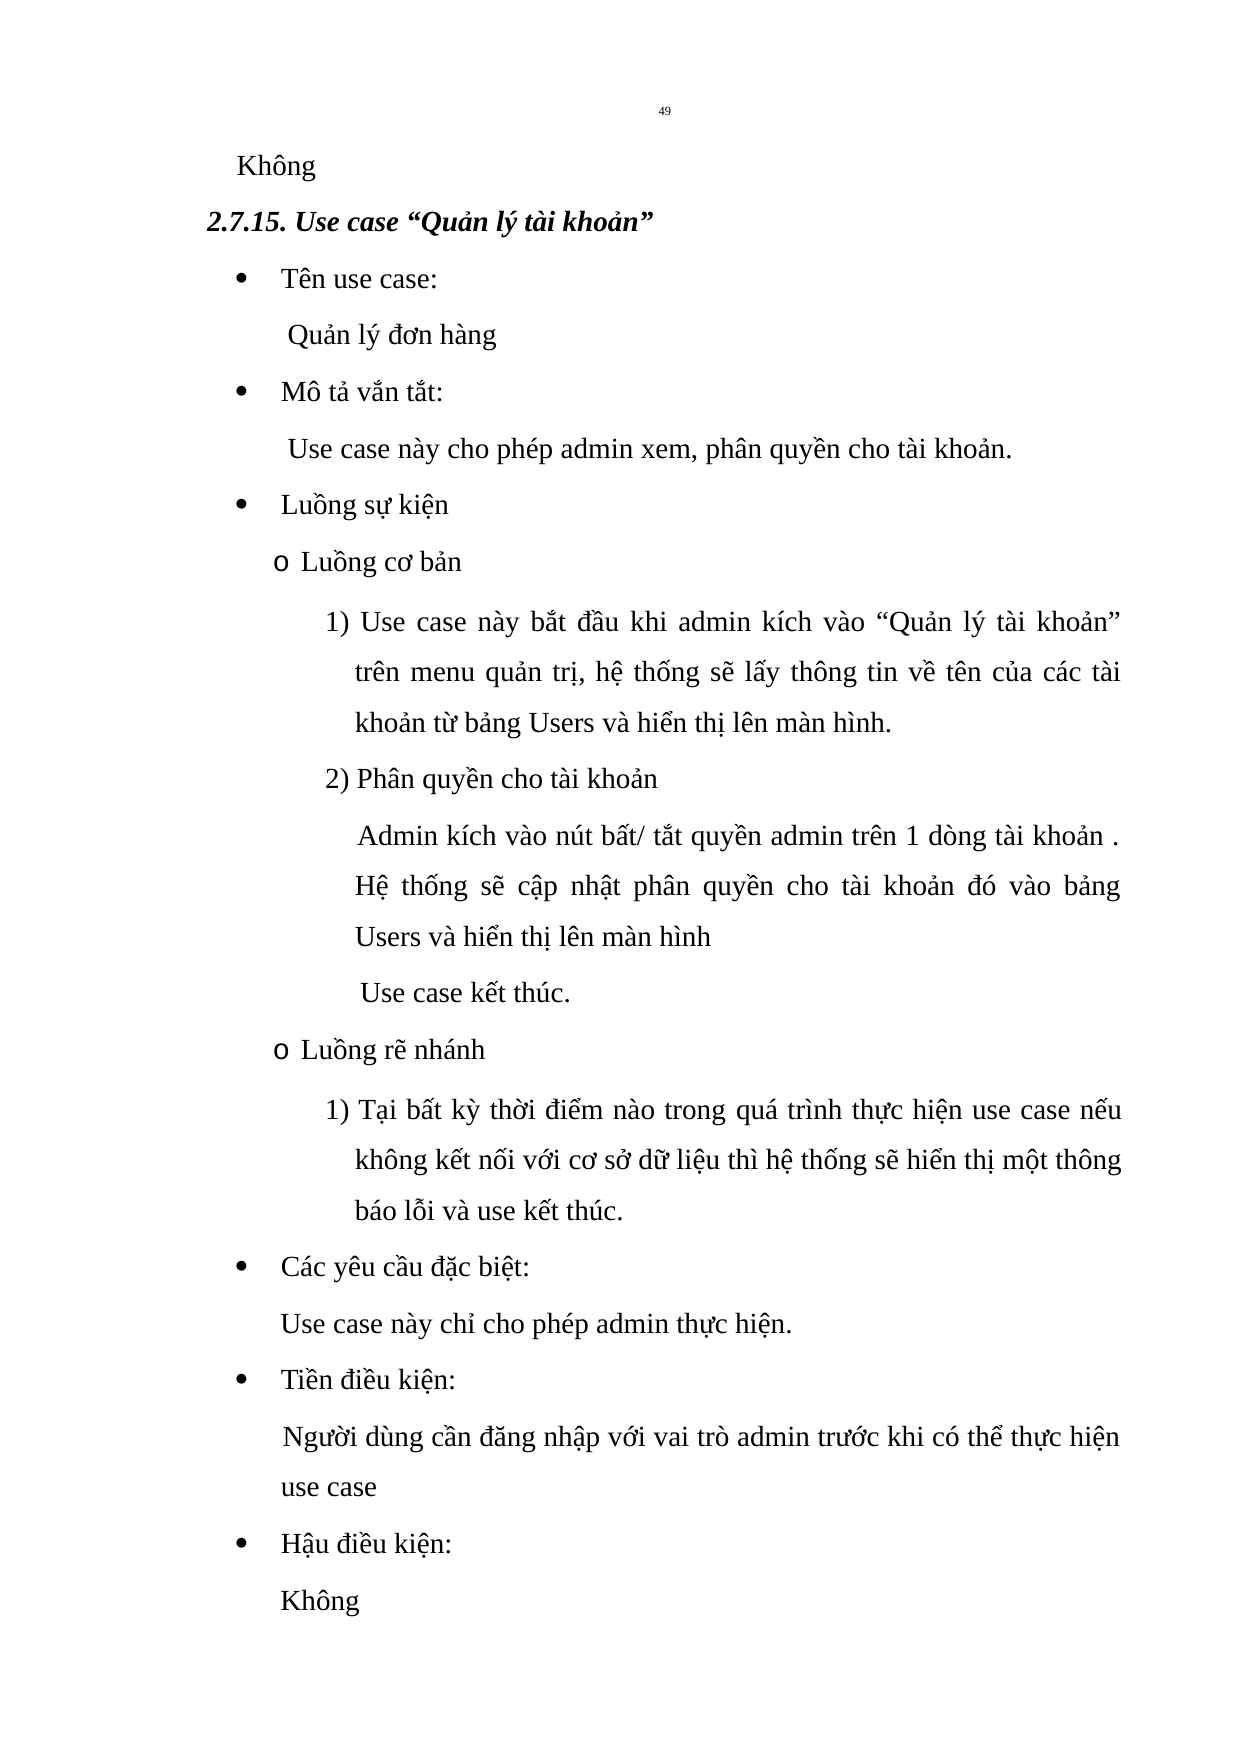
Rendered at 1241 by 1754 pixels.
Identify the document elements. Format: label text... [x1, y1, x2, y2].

text Không [236, 1583, 1122, 1616]
list Tiền điều kiện: [236, 1362, 1122, 1396]
list Luồng cơ bản [272, 544, 1122, 580]
text Use case kết thúc. [272, 975, 1122, 1009]
text Quản lý đơn hàng [236, 317, 1122, 351]
text 1) Tại bất kỳ thời điểm nào trong quá trình thực hiện use case nếu không kết nối với cơ sở dữ liệu thì hệ thống sẽ hiển thị một thông báo lỗi và use kết thúc. [325, 1092, 1122, 1226]
list Luồng sự kiện [236, 487, 1122, 521]
list Mô tả vắn tắt: [236, 374, 1122, 408]
text Use case này chỉ cho phép admin thực hiện. [236, 1306, 1122, 1339]
text Không [236, 148, 1122, 181]
text Admin kích vào nút bất/ tắt quyền admin trên 1 dòng tài khoản . Hệ thống sẽ cập nhật phân quyền cho tài khoản đó vào bảng Users và hiển thị lên màn hình [325, 818, 1122, 952]
text Người dùng cần đăng nhập với vai trò admin trước khi có thể thực hiện use case [236, 1419, 1122, 1503]
subtitle 2.7.15. Use case “Quản lý tài khoản” [207, 204, 1122, 238]
list Tên use case: [236, 261, 1122, 294]
text 2) Phân quyền cho tài khoản [325, 761, 1122, 795]
list Các yêu cầu đặc biệt: [236, 1249, 1122, 1283]
text 1) Use case này bắt đầu khi admin kích vào “Quản lý tài khoản” trên menu quản trị, hệ thống sẽ lấy thông tin về tên của các tài khoản từ bảng Users và hiển thị lên màn hình. [325, 604, 1122, 738]
list Hậu điều kiện: [236, 1526, 1122, 1560]
list Luồng rẽ nhánh [272, 1032, 1122, 1068]
text Use case này cho phép admin xem, phân quyền cho tài khoản. [236, 431, 1122, 464]
